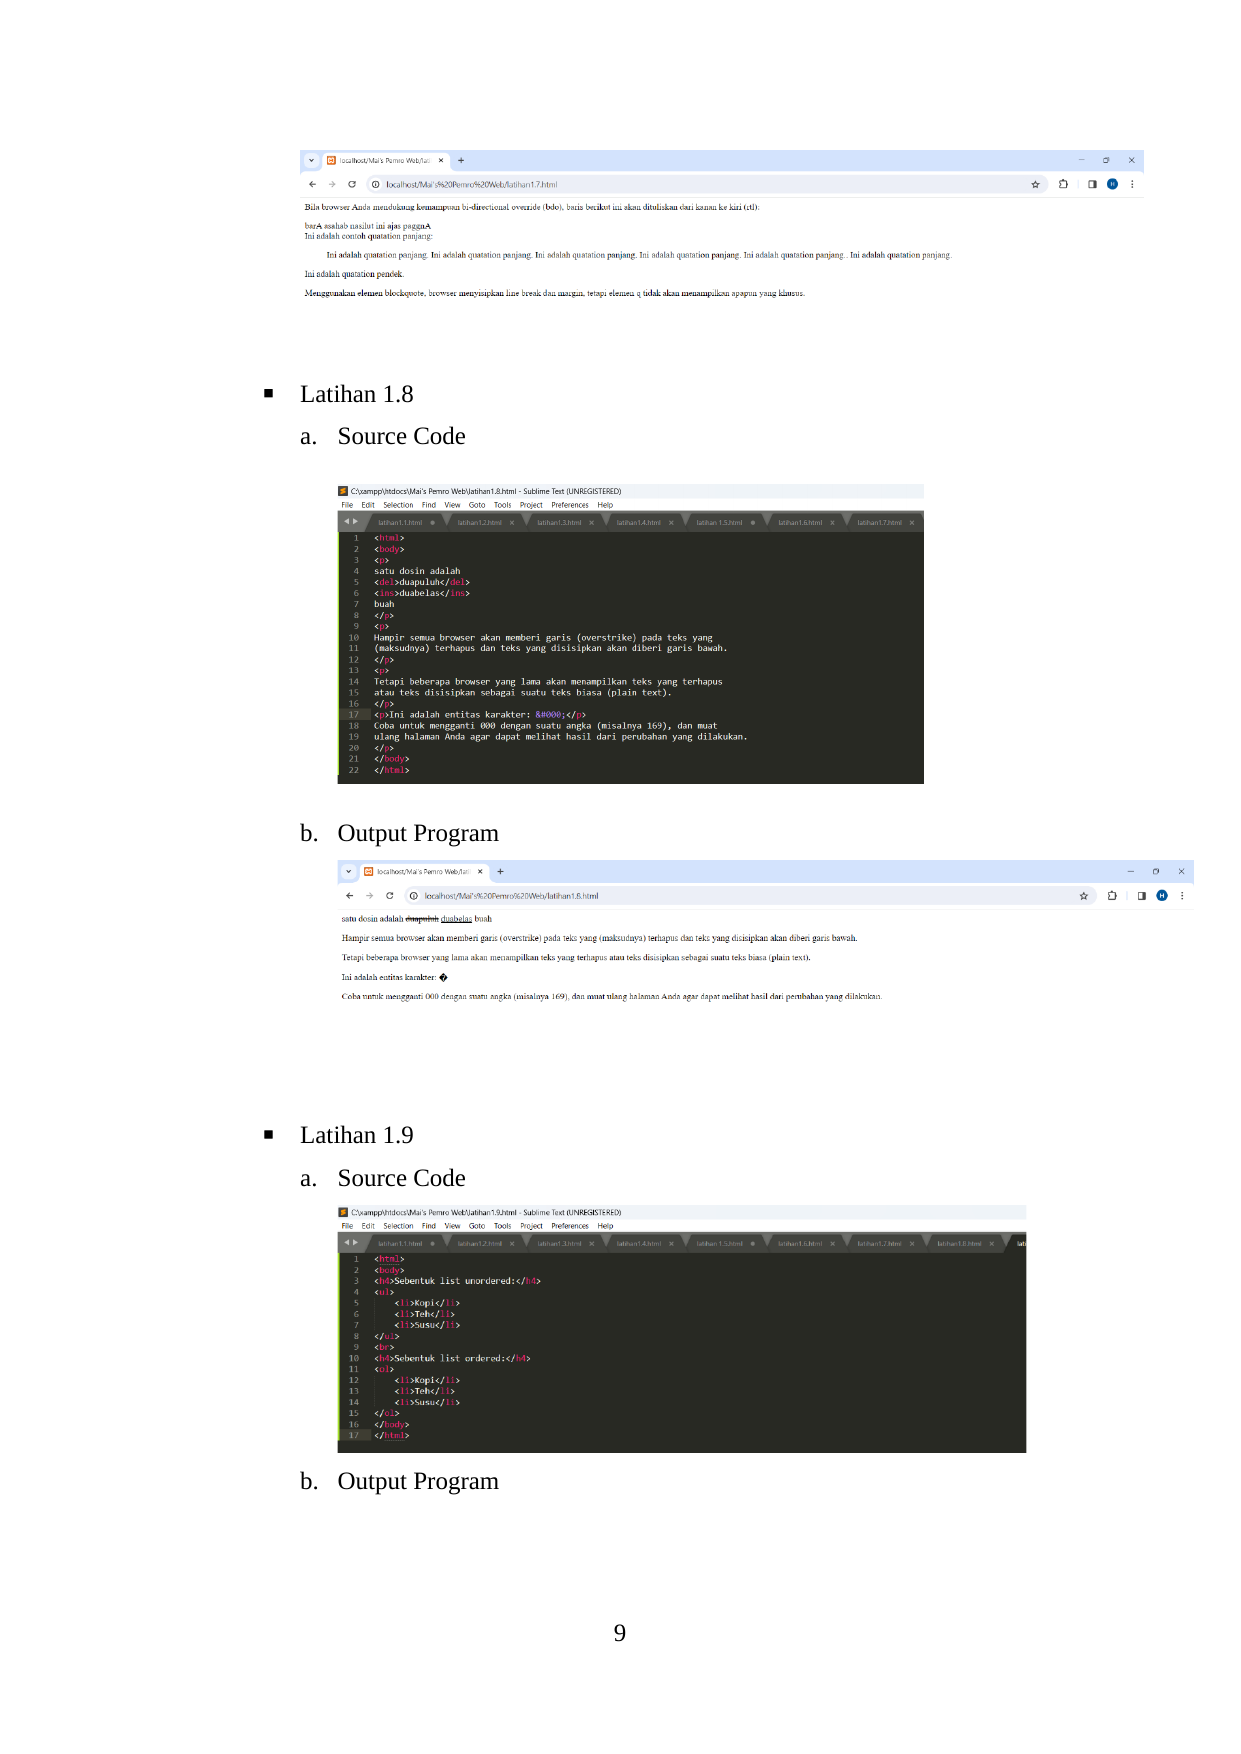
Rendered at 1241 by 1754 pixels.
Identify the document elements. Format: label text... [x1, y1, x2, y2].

list Latihan 1.8 [262, 379, 1090, 408]
picture [300, 150, 1144, 323]
picture [337, 484, 924, 784]
list Output Program [300, 1466, 1090, 1495]
list Output Program [300, 818, 1090, 847]
list Latihan 1.9 [262, 1120, 1090, 1149]
picture [337, 1205, 1027, 1453]
list Source Code [300, 421, 1090, 450]
picture [337, 860, 1194, 1023]
